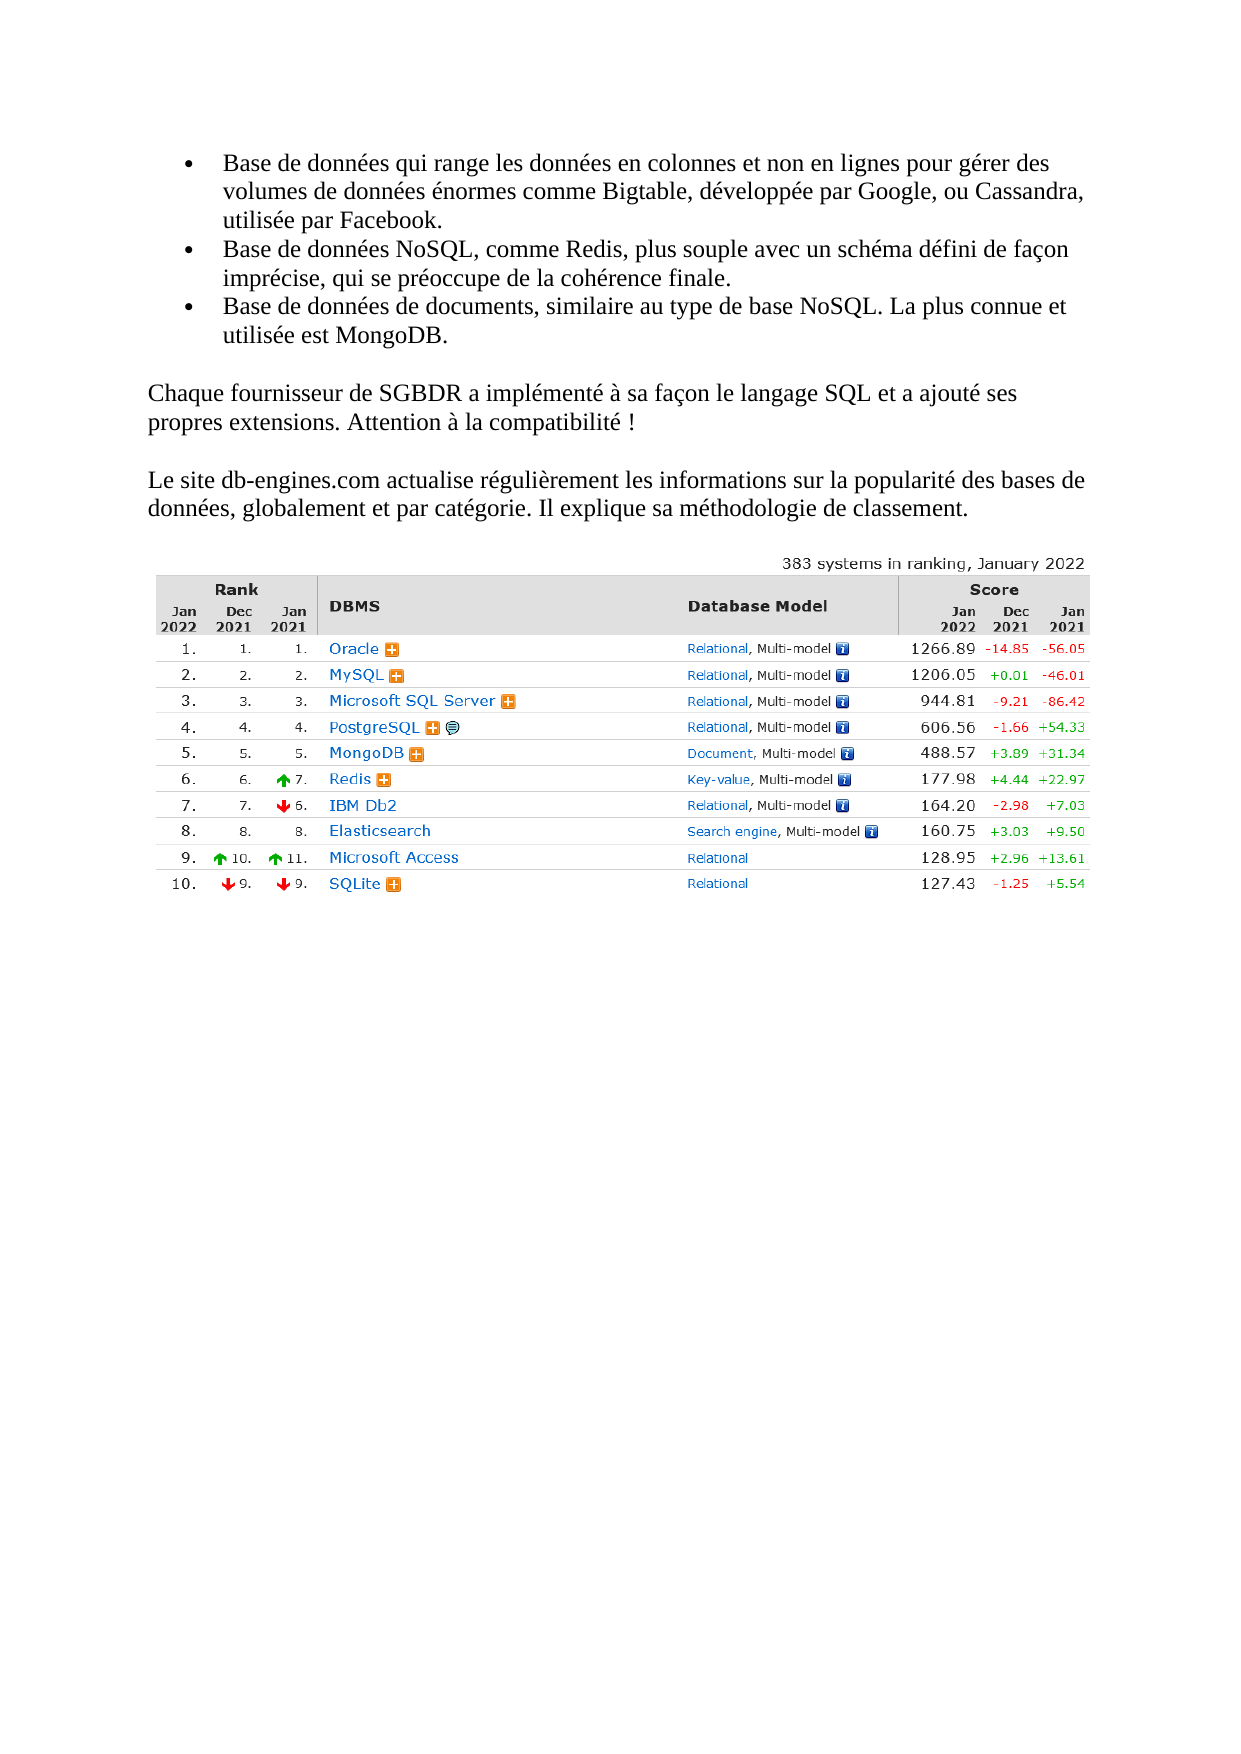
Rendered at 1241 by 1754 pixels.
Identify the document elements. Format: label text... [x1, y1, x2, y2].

picture [147, 609, 1093, 953]
list Base de données qui range les données en colonnes et non en lignes pour gérer des volumes de données énormes comme Bigtable, développée par Google, ou Cassandra, utilisée par Facebook. [185, 148, 1093, 234]
text Le site db-engines.com actualise régulièrement les informations sur la popularité des bases de données, globalement et par catégorie. Il explique sa méthodologie de classement. [148, 523, 1093, 581]
list Base de données NoSQL, comme Redis, plus souple avec un schéma défini de façon imprécise, qui se préoccupe de la cohérence finale. [185, 263, 1093, 321]
list Base de données de documents, similaire au type de base NoSQL. La plus connue et utilisée est MongoDB. [185, 350, 1093, 407]
text Chaque fournisseur de SGBDR a implémenté à sa façon le langage SQL et a ajouté ses propres extensions. Attention à la compatibilité ! [148, 436, 1093, 494]
